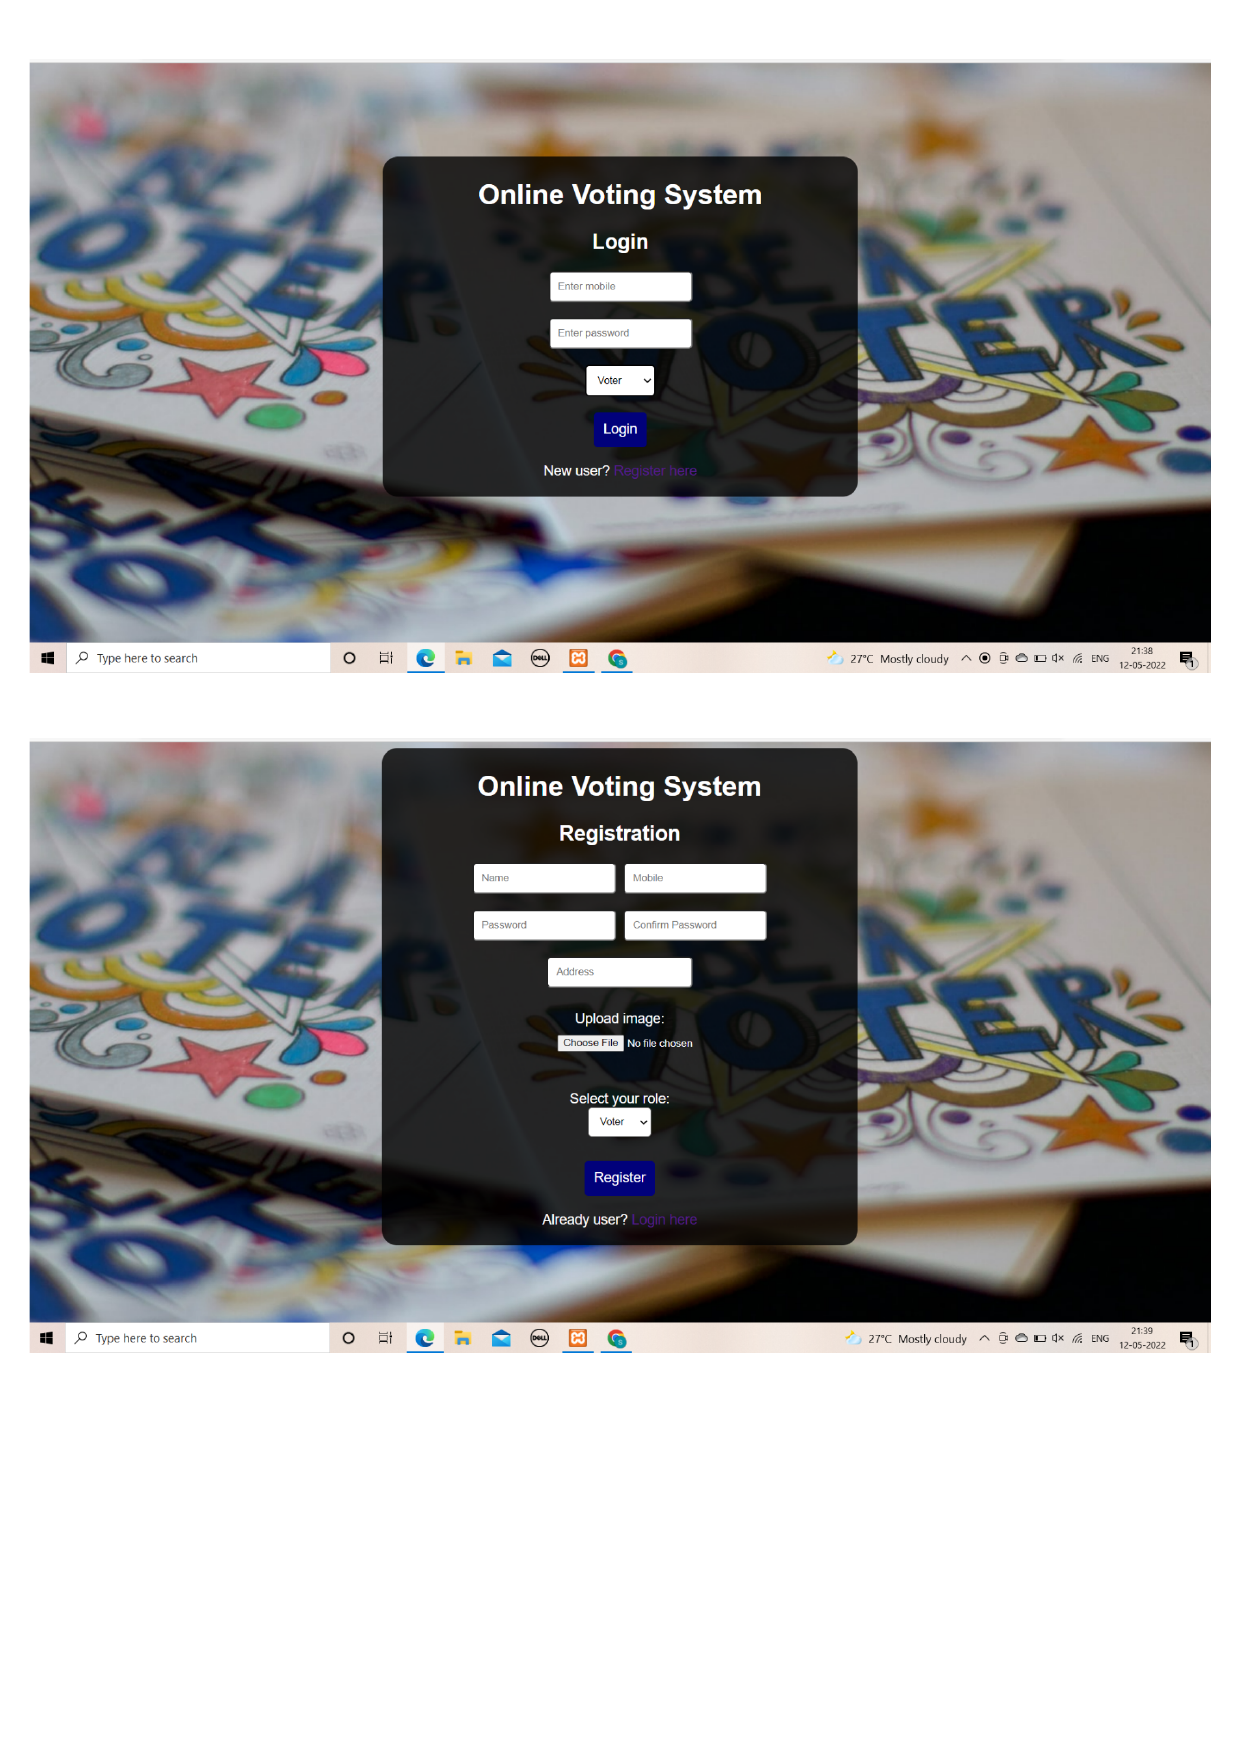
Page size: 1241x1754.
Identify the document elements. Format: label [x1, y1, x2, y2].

picture [29, 59, 1211, 673]
picture [29, 738, 1211, 1353]
